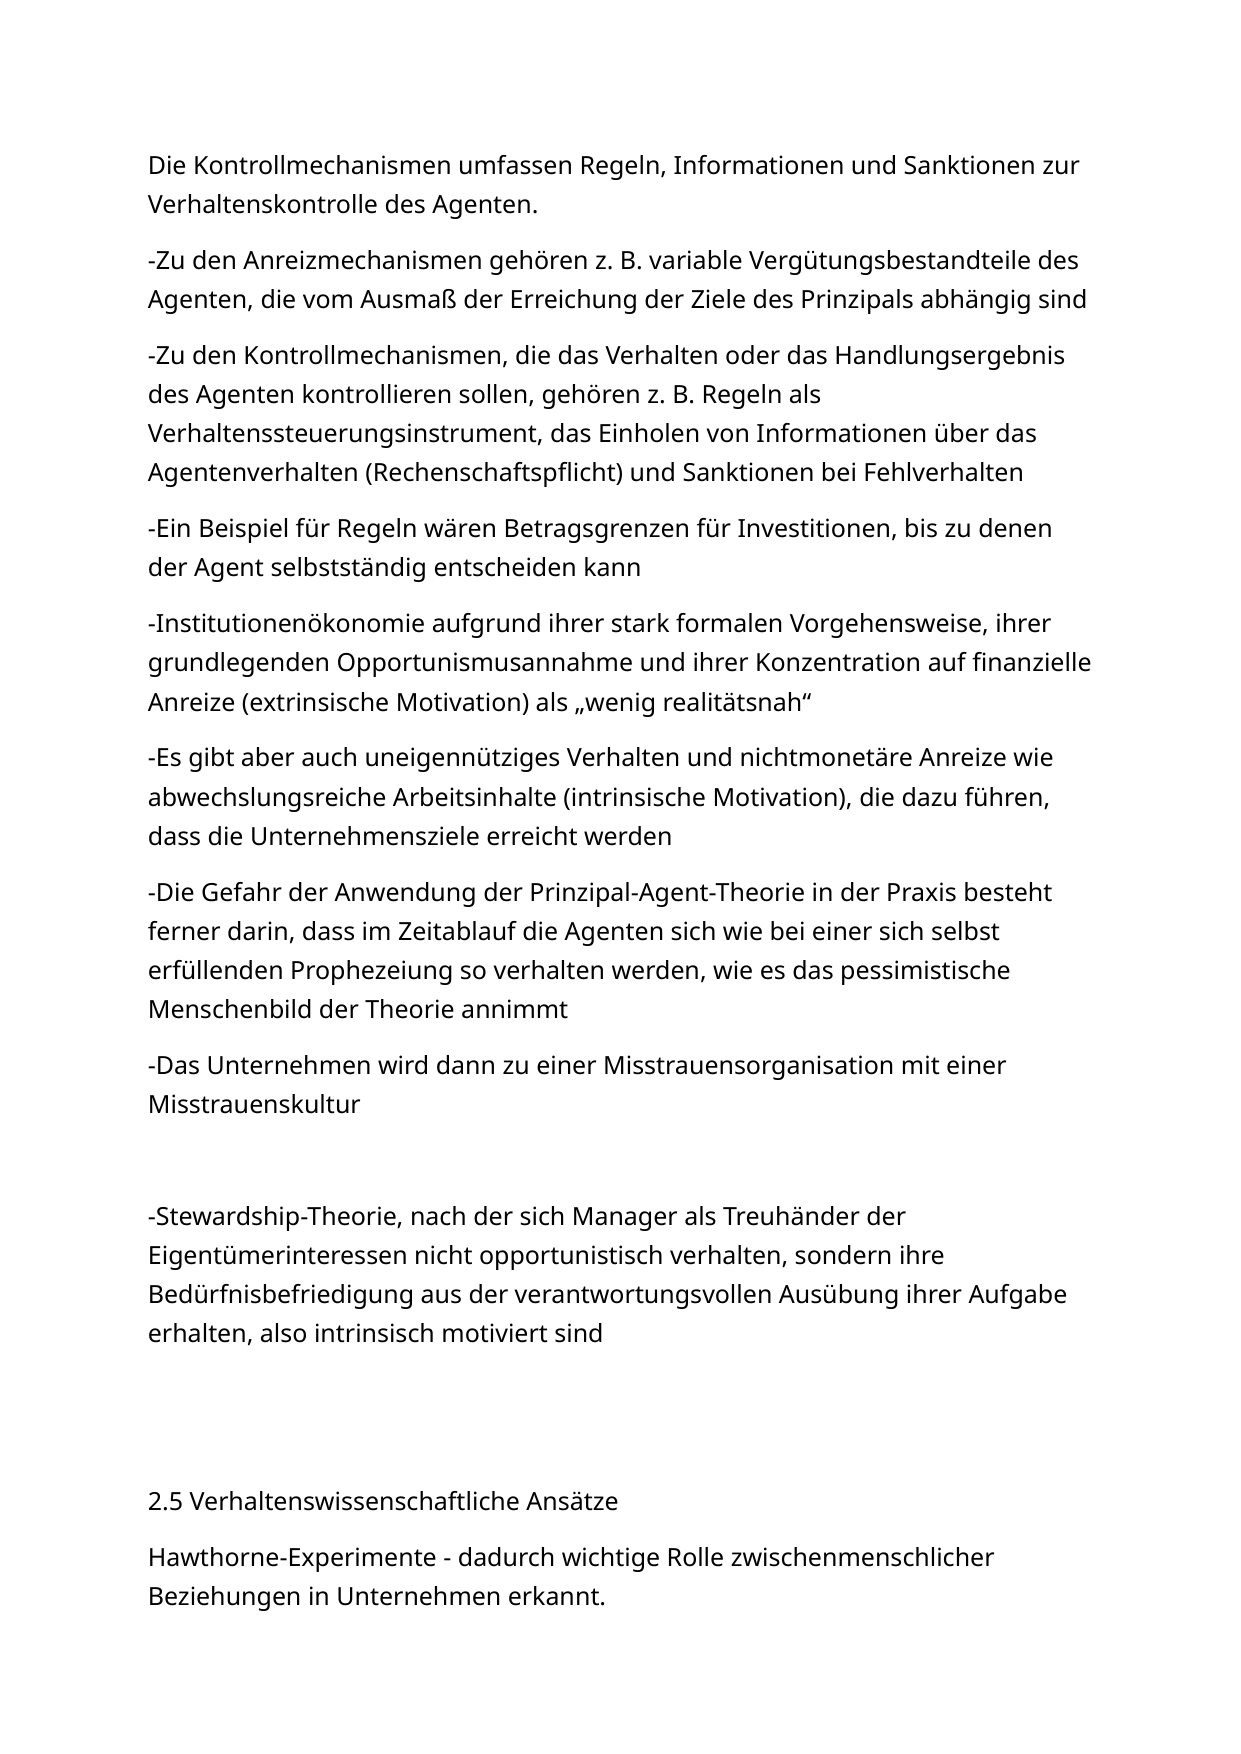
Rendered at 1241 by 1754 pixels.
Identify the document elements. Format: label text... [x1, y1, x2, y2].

text Hawthorne-Experimente - dadurch wichtige Rolle zwischenmenschlicher Beziehungen in Unternehmen erkannt. [148, 1539, 1093, 1612]
text -Ein Beispiel für Regeln wären Betragsgrenzen für Investitionen, bis zu denen der Agent selbstständig entscheiden kann [148, 511, 1093, 584]
text -Das Unternehmen wird dann zu einer Misstrauensorganisation mit einer Misstrauenskultur [148, 1048, 1093, 1121]
text -Zu den Anreizmechanismen gehören z. B. variable Vergütungsbestandteile des Agenten, die vom Ausmaß der Erreichung der Ziele des Prinzipals abhängig sind [148, 243, 1093, 316]
text -Es gibt aber auch uneigennütziges Verhalten und nichtmonetäre Anreize wie abwechslungsreiche Arbeitsinhalte (intrinsische Motivation), die dazu führen, dass die Unternehmensziele erreicht werden [148, 740, 1093, 852]
text -Institutionenökonomie aufgrund ihrer stark formalen Vorgehensweise, ihrer grundlegenden Opportunismusannahme und ihrer Konzentration auf finanzielle Anreize (extrinsische Motivation) als „wenig realitätsnah“ [148, 606, 1093, 718]
text -Die Gefahr der Anwendung der Prinzipal-Agent-Theorie in der Praxis besteht ferner darin, dass im Zeitablauf die Agenten sich wie bei einer sich selbst erfüllenden Prophezeiung so verhalten werden, wie es das pessimistische Menschenbild der Theorie annimmt [148, 874, 1093, 1026]
text -Stewardship-Theorie, nach der sich Manager als Treuhänder der Eigentümerinteressen nicht opportunistisch verhalten, sondern ihre Bedürfnisbefriedigung aus der verantwortungsvollen Ausübung ihrer Aufgabe erhalten, also intrinsisch motiviert sind [148, 1198, 1093, 1350]
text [148, 148, 1093, 221]
text -Zu den Kontrollmechanismen, die das Verhalten oder das Handlungsergebnis des Agenten kontrollieren sollen, gehören z. B. Regeln als Verhaltenssteuerungsinstrument, das Einholen von Informationen über das Agentenverhalten (Rechenschaftspflicht) und Sanktionen bei Fehlverhalten [148, 338, 1093, 489]
text 2.5 Verhaltenswissenschaftliche Ansätze [148, 1483, 1093, 1517]
